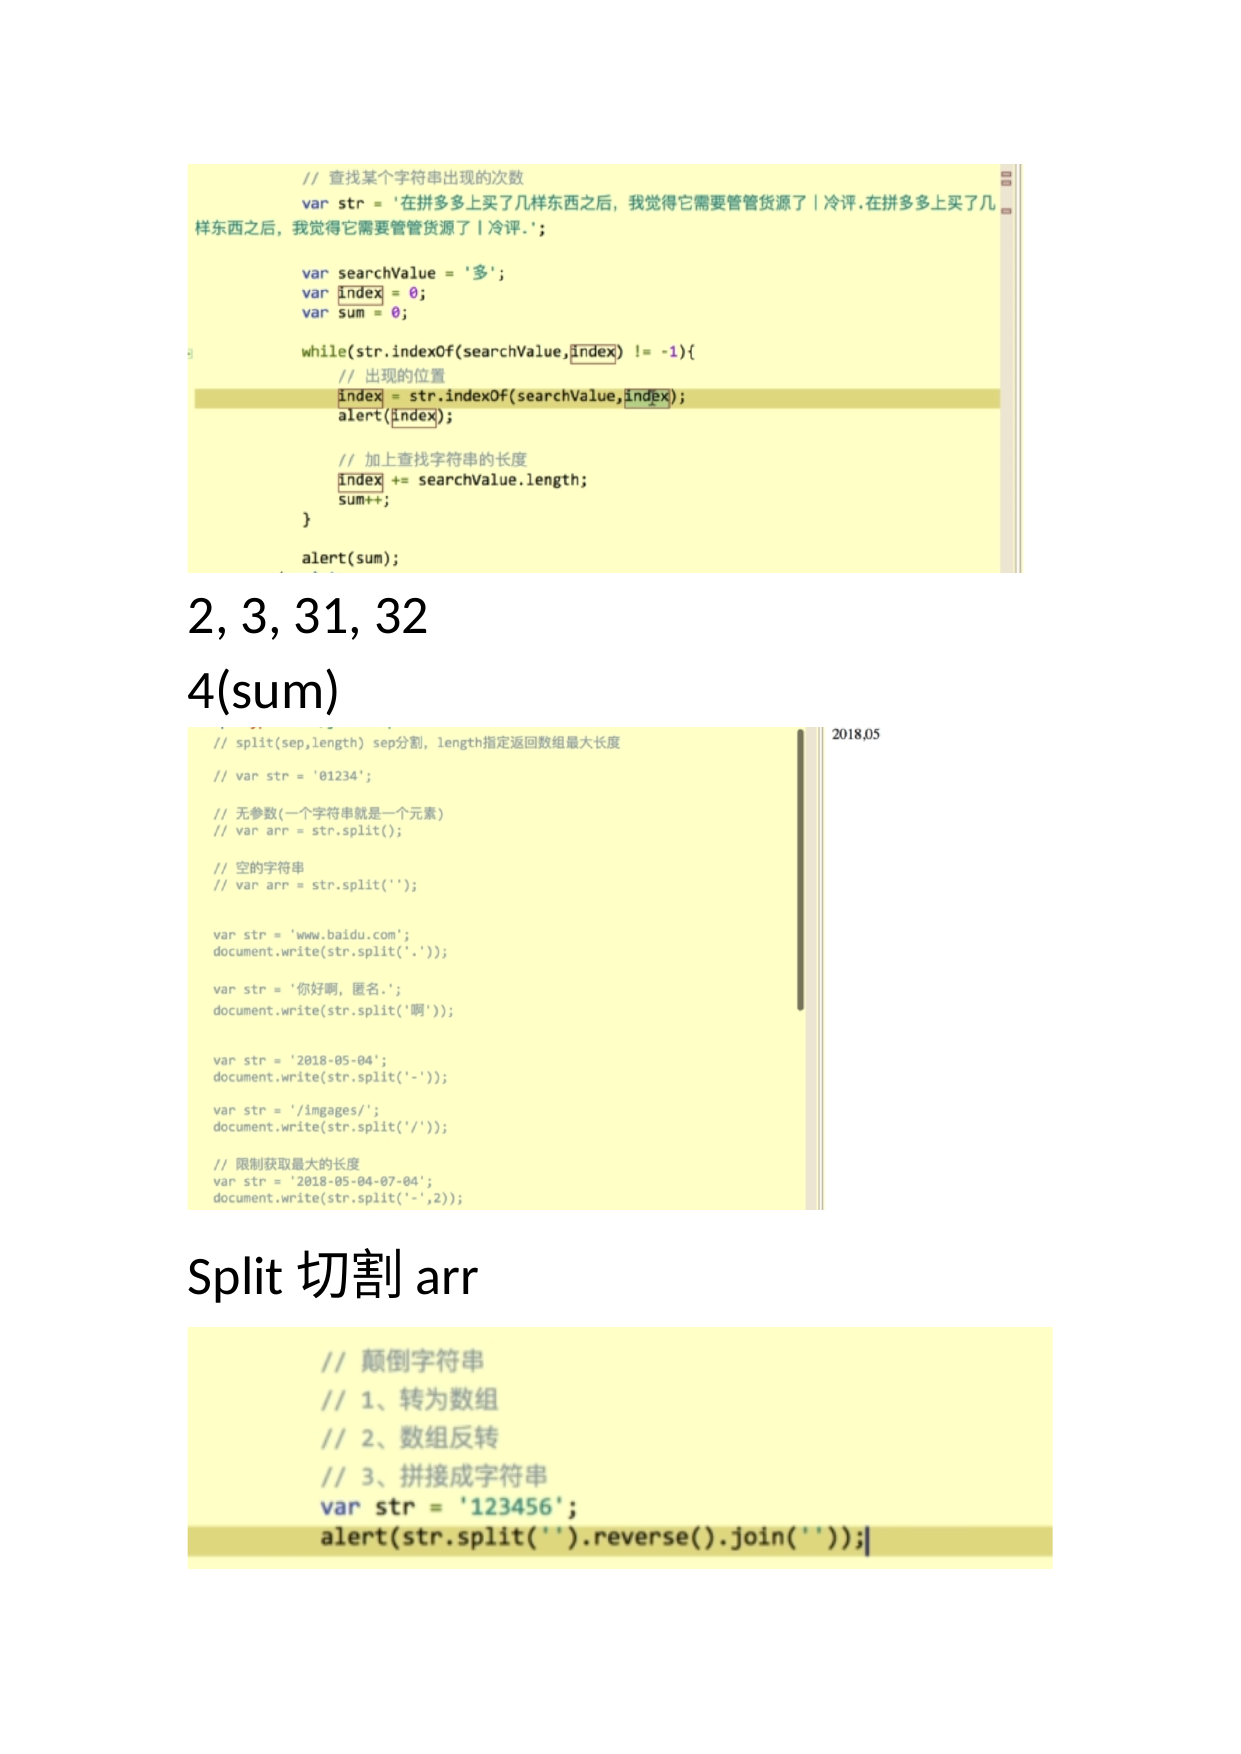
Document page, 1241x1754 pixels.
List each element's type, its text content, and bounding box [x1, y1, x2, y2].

text 4(sum) [187, 652, 1053, 727]
picture [187, 727, 1053, 1210]
text Split 切割arr [187, 1214, 1053, 1327]
text 2, 3, 31, 32 [187, 577, 1053, 652]
picture [187, 164, 1053, 573]
picture [187, 1327, 1053, 1569]
